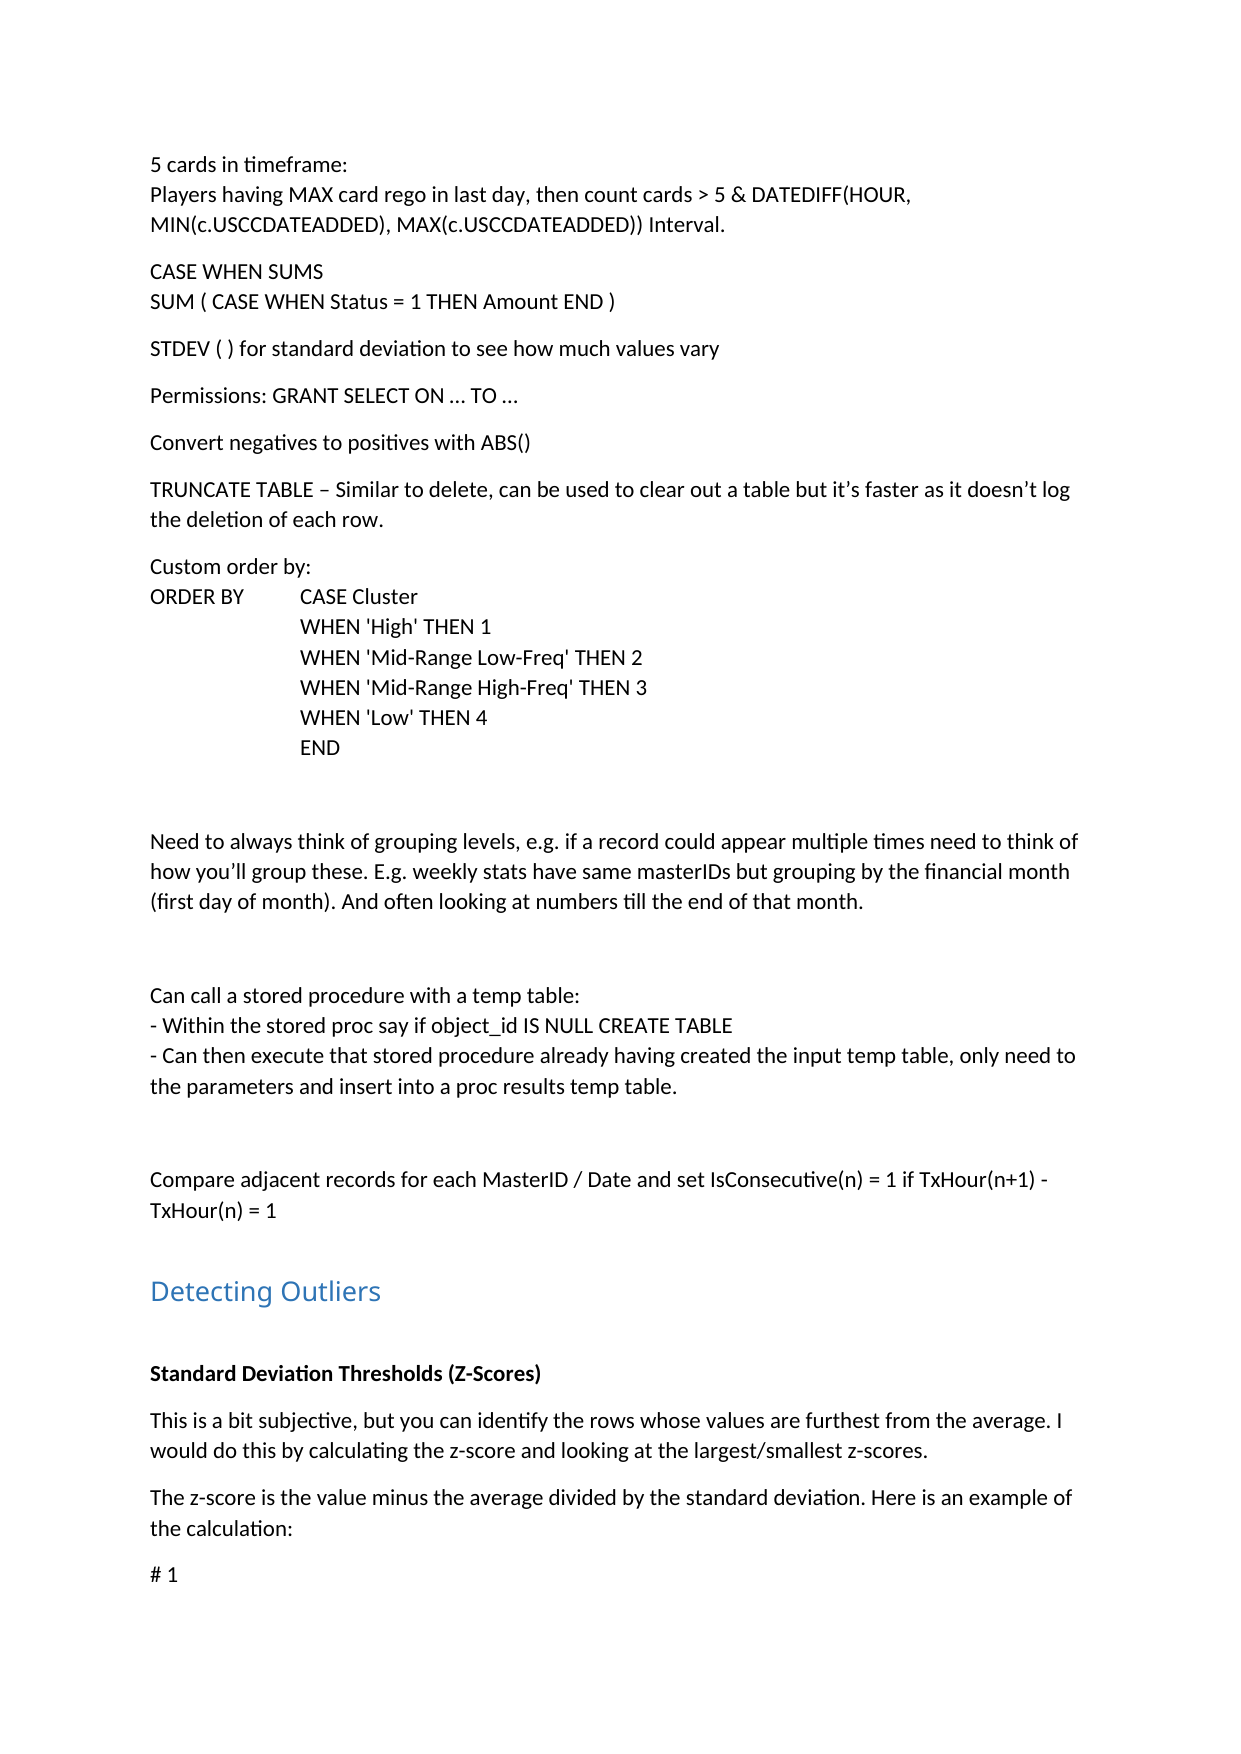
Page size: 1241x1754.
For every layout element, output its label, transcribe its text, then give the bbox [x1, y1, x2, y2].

text 5 cards in timeframe: Players having MAX card rego in last day, then count cards > 5 & DATEDIFF(HOUR, MIN(c.USCCDATEADDED), MAX(c.USCCDATEADDED)) Interval. [150, 150, 1090, 238]
text This is a bit subjective, but you can identify the rows whose values are furthest from the average. I would do this by calculating the z-score and looking at the largest/smallest z-scores. [150, 1406, 1090, 1465]
text TRUNCATE TABLE – Similar to delete, can be used to clear out a table but it’s faster as it doesn’t log the deletion of each row. [150, 475, 1090, 533]
subtitle Detecting Outliers [150, 1273, 1090, 1310]
text Convert negatives to positives with ABS() [150, 428, 1090, 456]
text CASE WHEN SUMS SUM ( CASE WHEN Status = 1 THEN Amount END ) [150, 257, 1090, 316]
text The z-score is the value minus the average divided by the standard deviation. Here is an example of the calculation: [150, 1483, 1090, 1542]
text Custom order by: ORDER BY CASE Cluster WHEN 'High' THEN 1 WHEN 'Mid-Range Low-Freq' THEN 2 WHEN 'Mid-Range High-Freq' THEN 3 WHEN 'Low' THEN 4 END [150, 552, 1090, 761]
text Permissions: GRANT SELECT ON … TO … [150, 381, 1090, 409]
text STDEV ( ) for standard deviation to see how much values vary [150, 334, 1090, 362]
text Need to always think of grouping levels, e.g. if a record could appear multiple times need to think of how you’ll group these. E.g. weekly stats have same masterIDs but grouping by the financial month (first day of month). And often looking at numbers till the end of that month. [150, 827, 1090, 916]
text # 1 [150, 1561, 1090, 1589]
text Compare adjacent records for each MasterID / Date and set IsConsecutive(n) = 1 if TxHour(n+1) - TxHour(n) = 1 [150, 1166, 1090, 1254]
text Standard Deviation Thresholds (Z-Scores) [150, 1359, 1090, 1388]
text Can call a stored procedure with a temp table: - Within the stored proc say if object_id IS NULL CREATE TABLE - Can then execute that stored procedure already having created the input temp table, only need to the parameters and insert into a proc results temp table. [150, 981, 1090, 1100]
